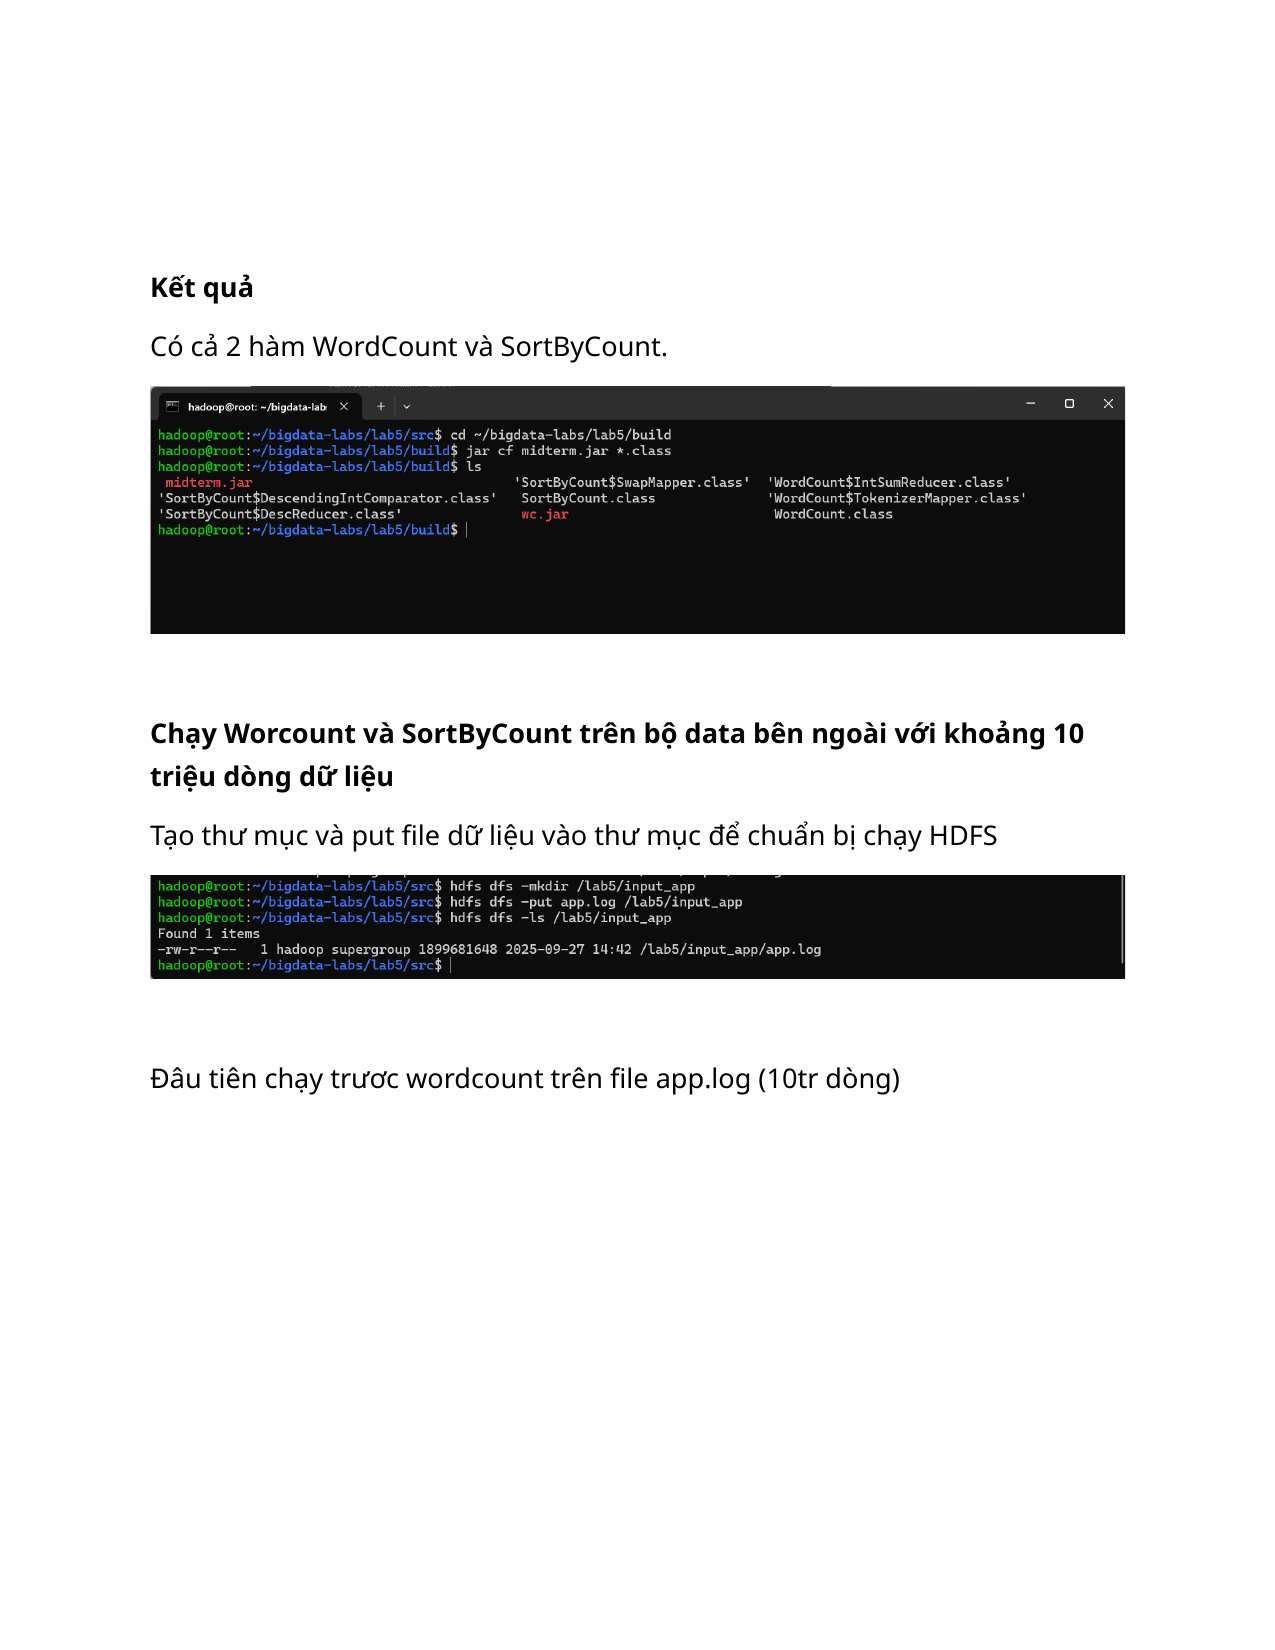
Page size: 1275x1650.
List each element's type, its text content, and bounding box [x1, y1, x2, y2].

text Tạo thư mục và put file dữ liệu vào thư mục để chuẩn bị chạy HDFS [150, 816, 1125, 853]
text Có cả 2 hàm WordCount và SortByCount. [150, 327, 1125, 364]
text Kết quả [150, 268, 1125, 305]
picture [150, 386, 1125, 634]
picture [150, 875, 1125, 979]
text Đâu tiên chạy trươc wordcount trên file app.log (10tr dòng) [150, 1060, 1125, 1097]
text Chạy Worcount và SortByCount trên bộ data bên ngoài với khoảng 10 triệu dòng dữ liệu [150, 715, 1125, 794]
